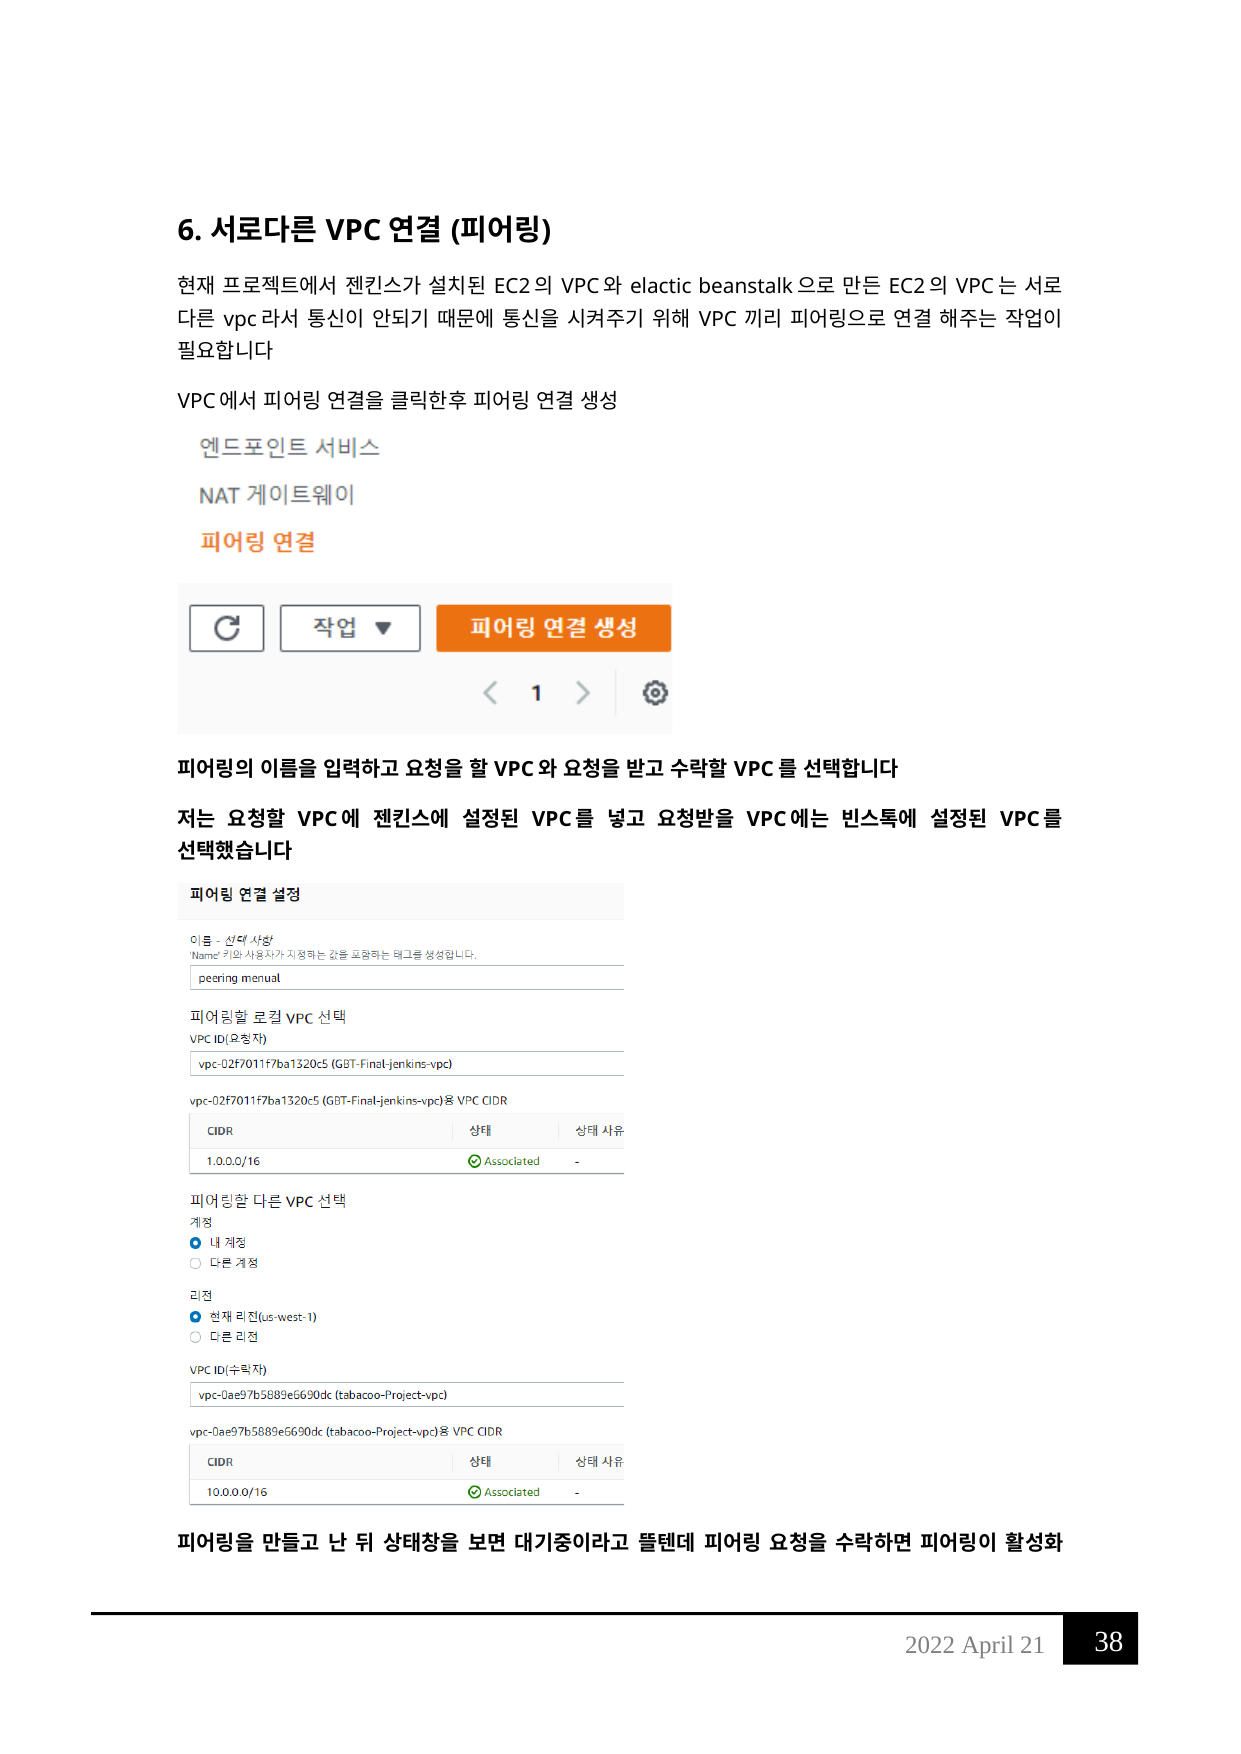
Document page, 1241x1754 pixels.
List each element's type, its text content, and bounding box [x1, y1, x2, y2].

text 피어링의 이름을 입력하고 요청을 할 VPC와 요청을 받고 수락할 VPC를 선택합니다 [177, 752, 1063, 783]
text 현재 프로젝트에서 젠킨스가 설치된 EC2의 VPC와 elactic beanstalk으로 만든 EC2의 VPC는 서로 다른 vpc라서 통신이 안되기 때문에 통신을 시켜주기 위해 VPC 끼리 피어링으로 연결 해주는 작업이 필요합니다 [177, 269, 1063, 365]
text 저는 요청할 VPC에 젠킨스에 설정된 VPC를 넣고 요청받을 VPC에는 빈스톡에 설정된 VPC를 선택했습니다 [177, 802, 1063, 865]
text VPC에서 피어링 연결을 클릭한후 피어링 연결 생성 [177, 384, 1063, 414]
picture [177, 883, 625, 1508]
picture [177, 583, 673, 734]
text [177, 1526, 1063, 1556]
text 6. 서로다른 VPC 연결 (피어링) [177, 207, 1063, 249]
picture [177, 433, 417, 565]
